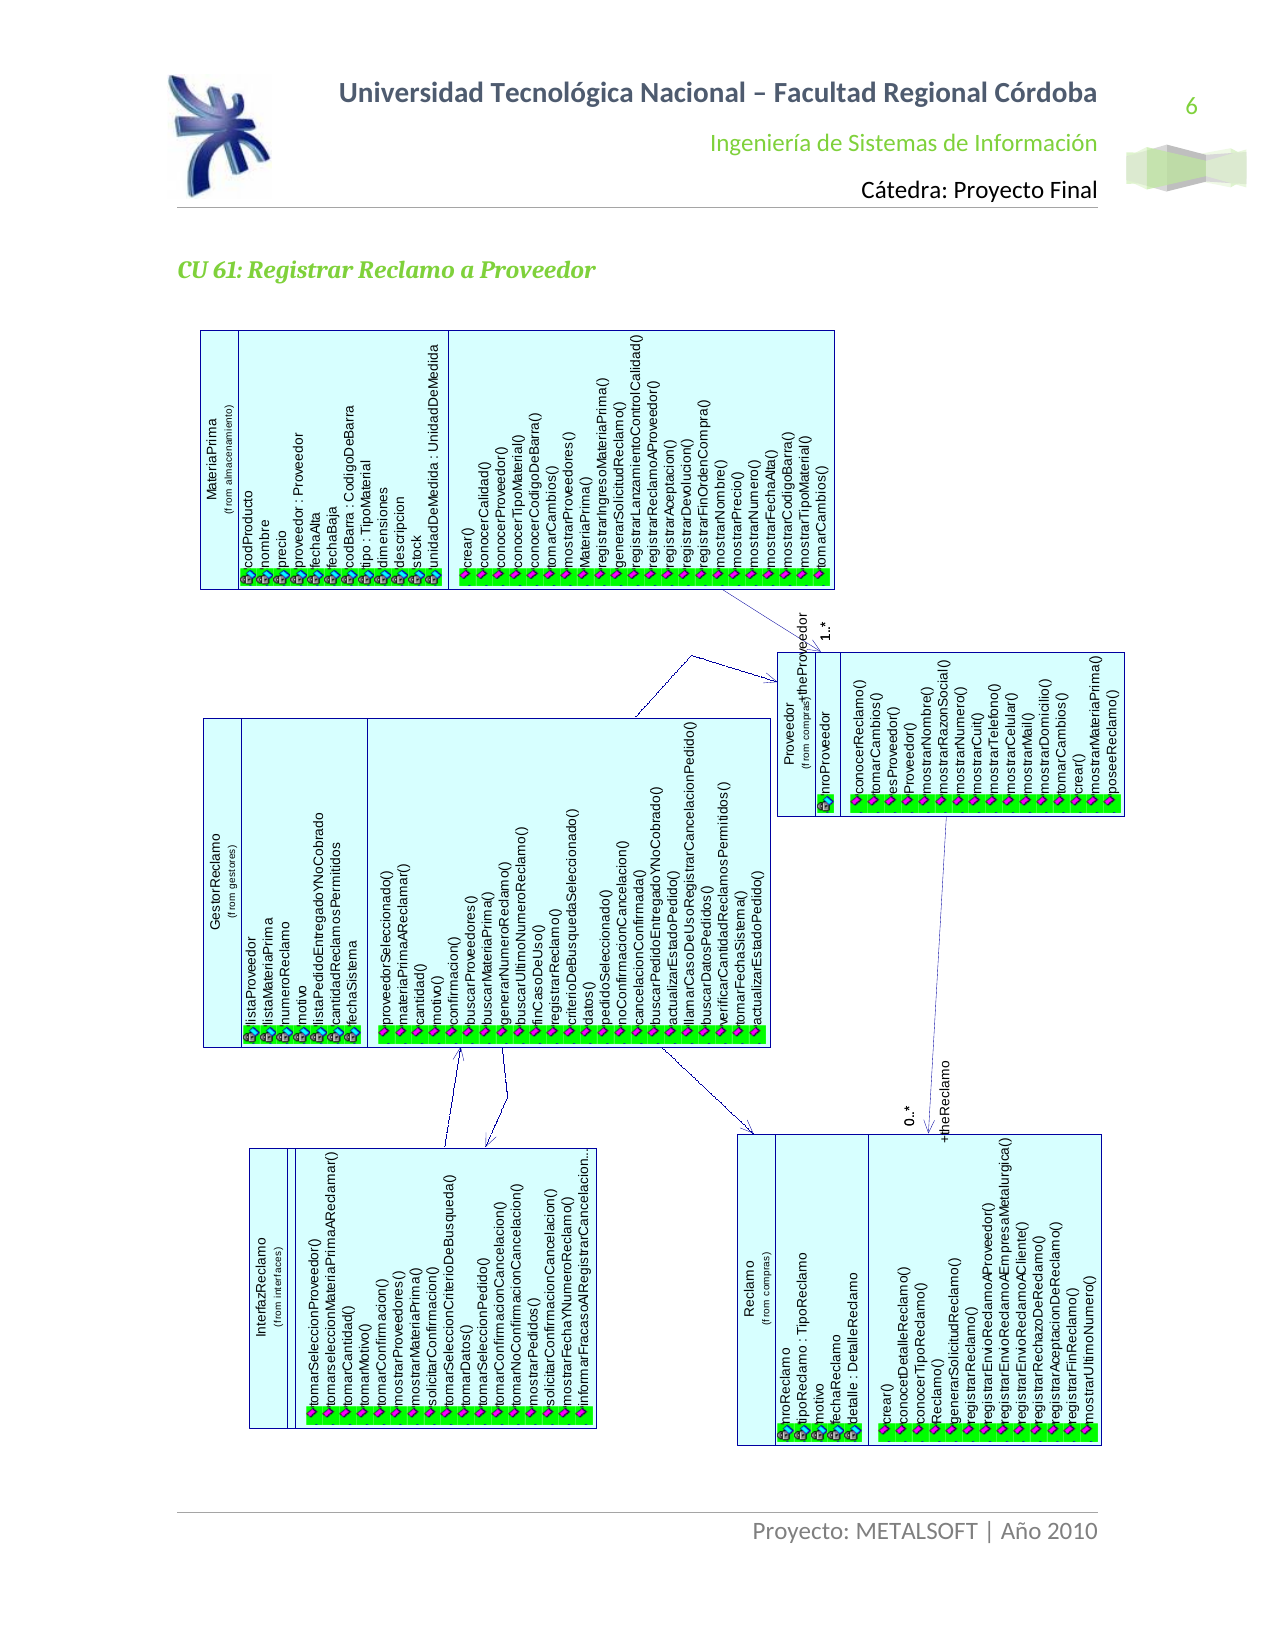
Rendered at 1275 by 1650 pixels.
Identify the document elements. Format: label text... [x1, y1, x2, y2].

text CU 61: Registrar Reclamo a Proveedor [177, 256, 1098, 284]
picture [167, 74, 272, 199]
